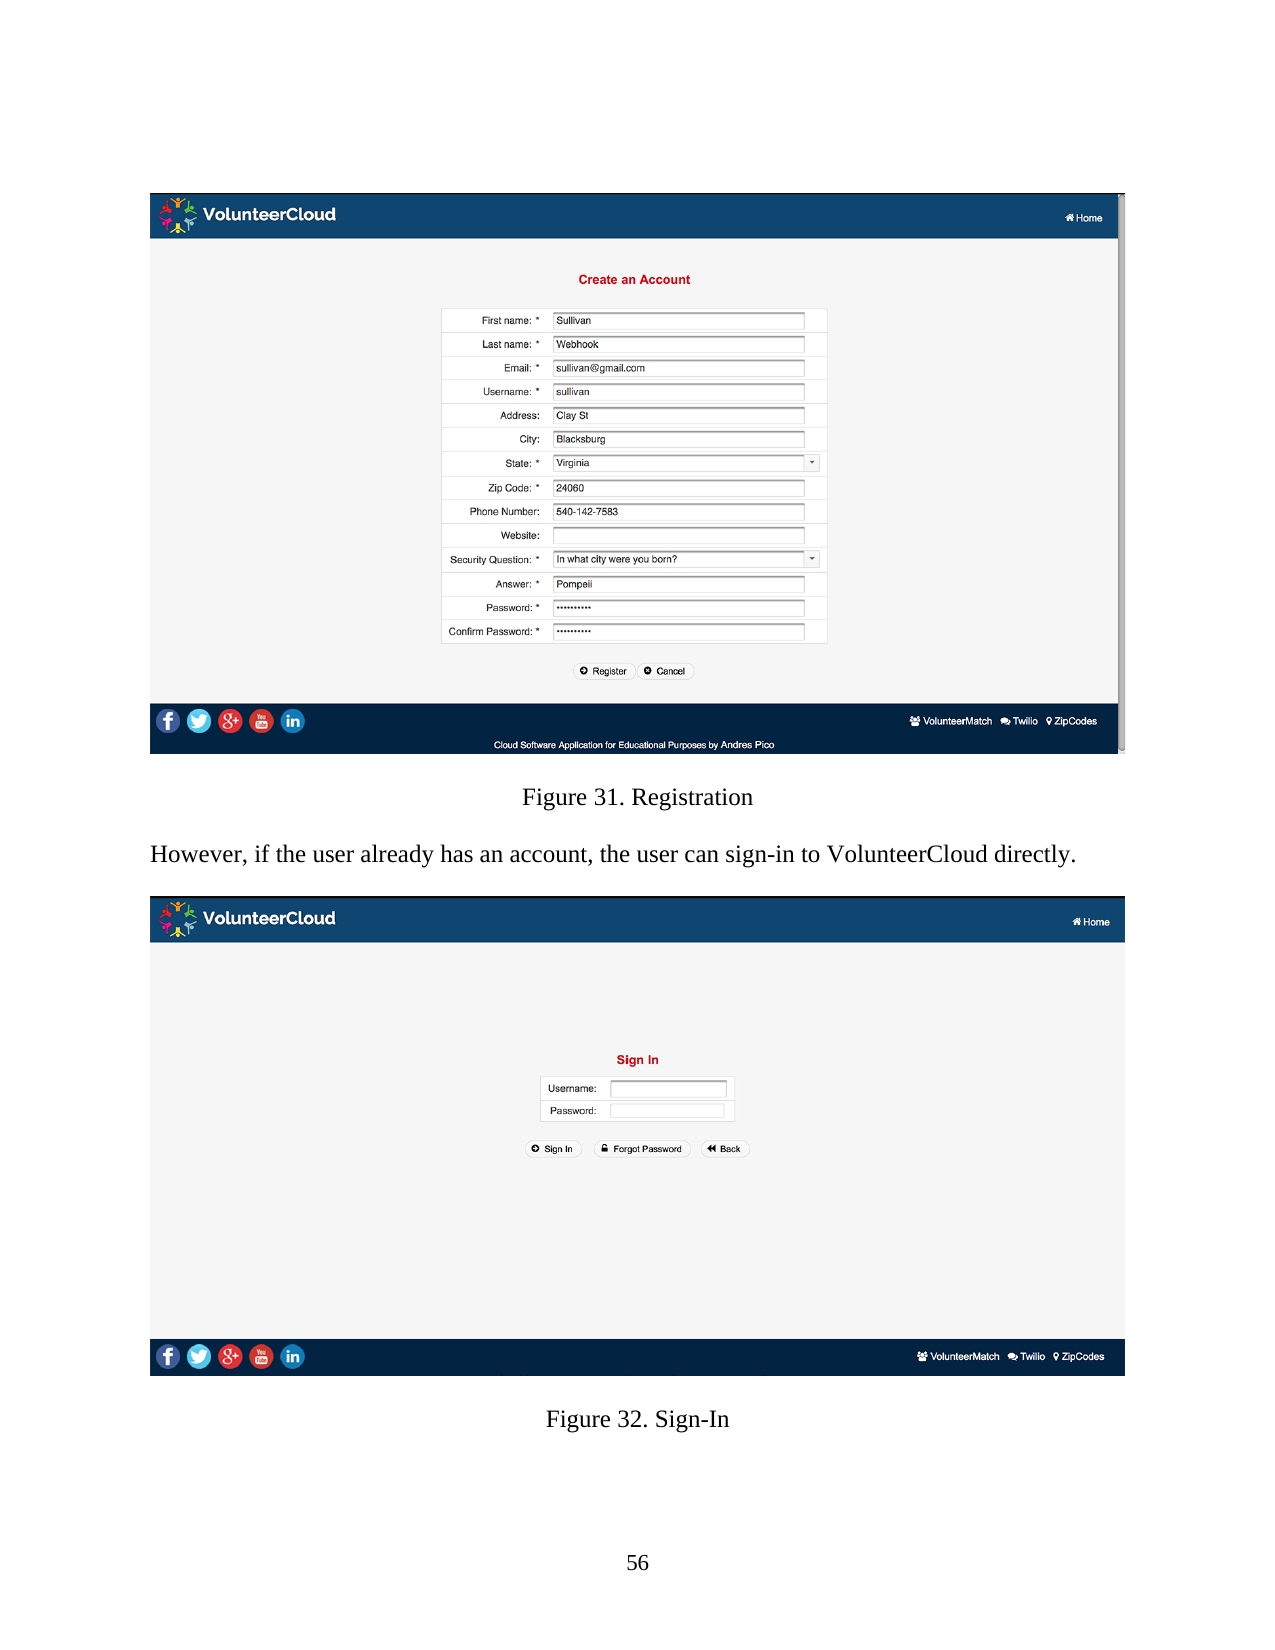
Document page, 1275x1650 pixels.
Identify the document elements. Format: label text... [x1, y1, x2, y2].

picture [150, 896, 1125, 1376]
text Figure 32. Sign-In [150, 1404, 1125, 1433]
picture [150, 193, 1125, 754]
text Figure 31. Registration [150, 782, 1125, 811]
text However, if the user already has an account, the user can sign-in to VolunteerCloud directly. [150, 839, 1125, 868]
